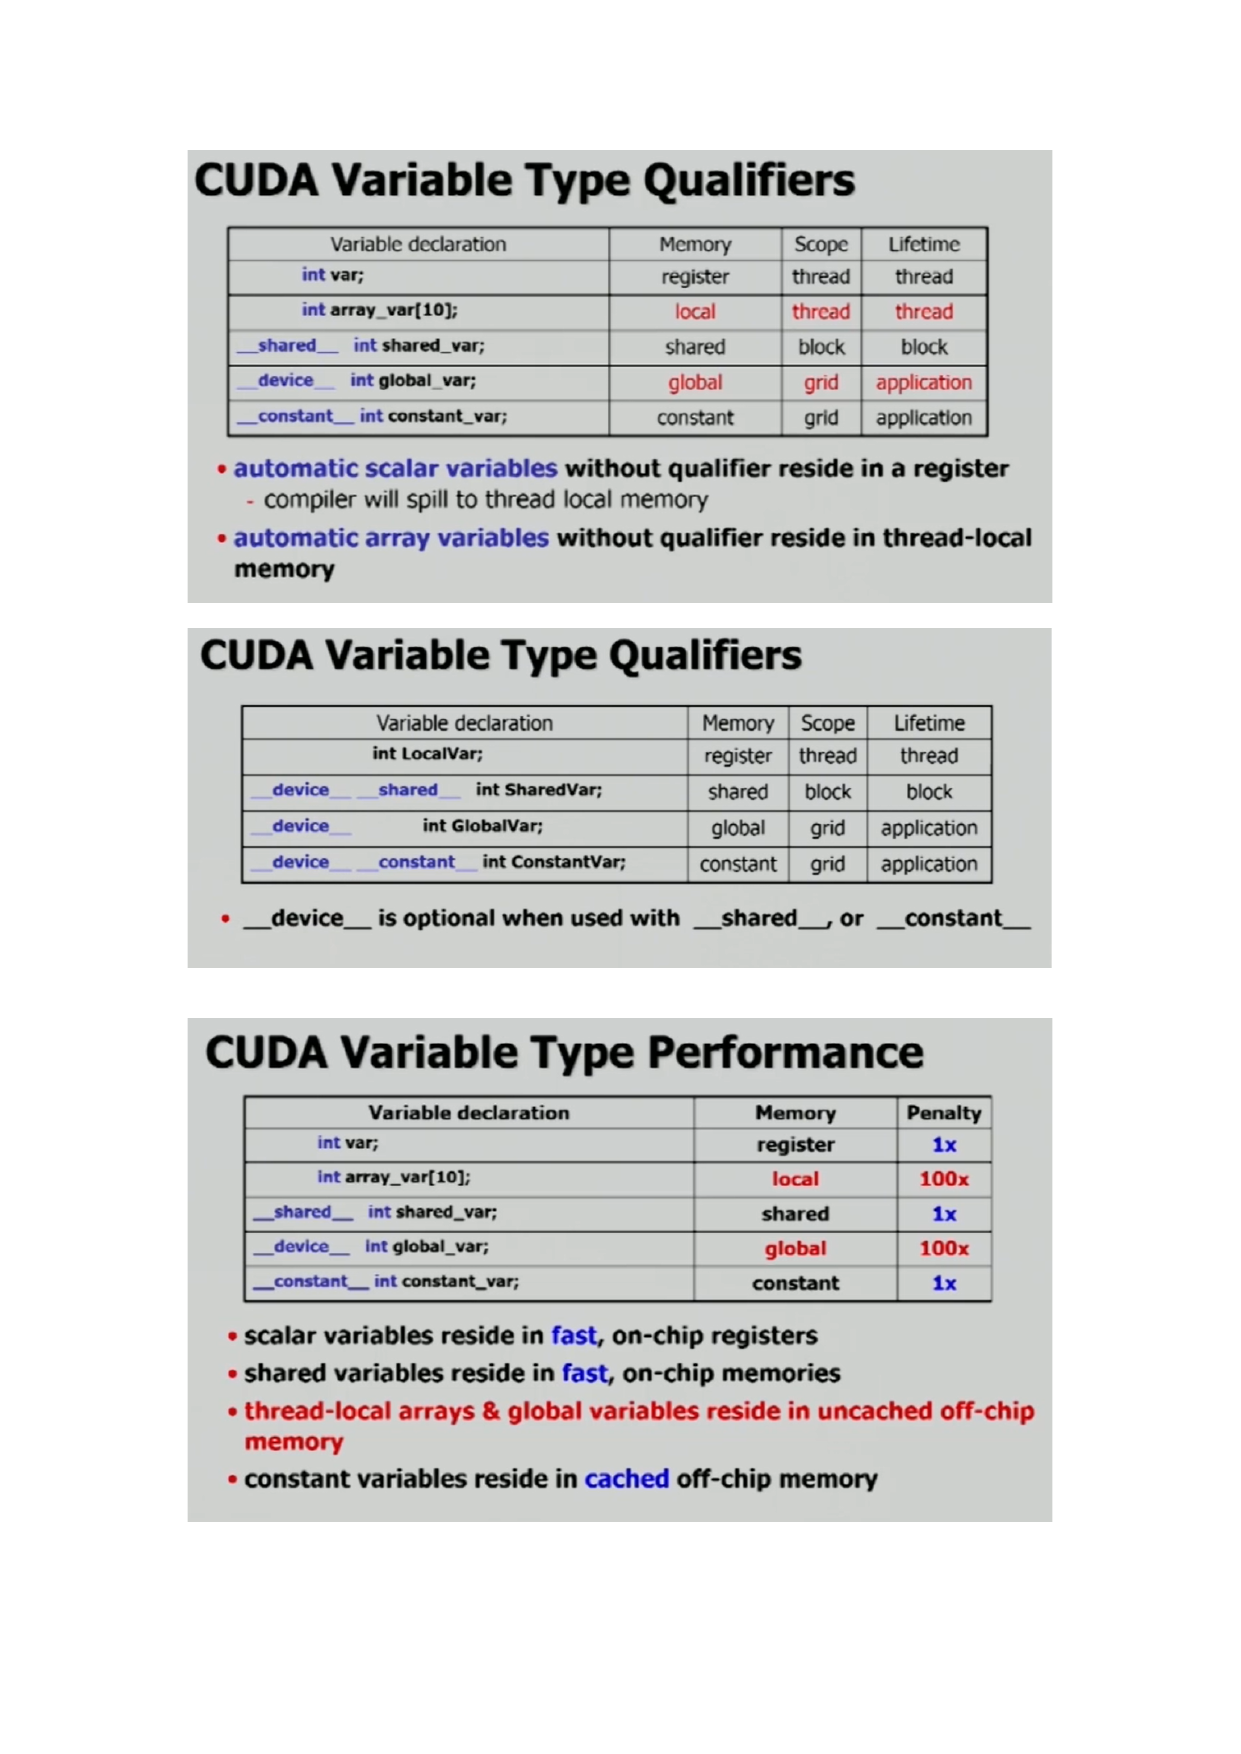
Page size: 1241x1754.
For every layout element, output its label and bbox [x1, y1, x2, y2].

picture [187, 628, 1052, 968]
picture [187, 1018, 1053, 1522]
picture [187, 150, 1053, 603]
